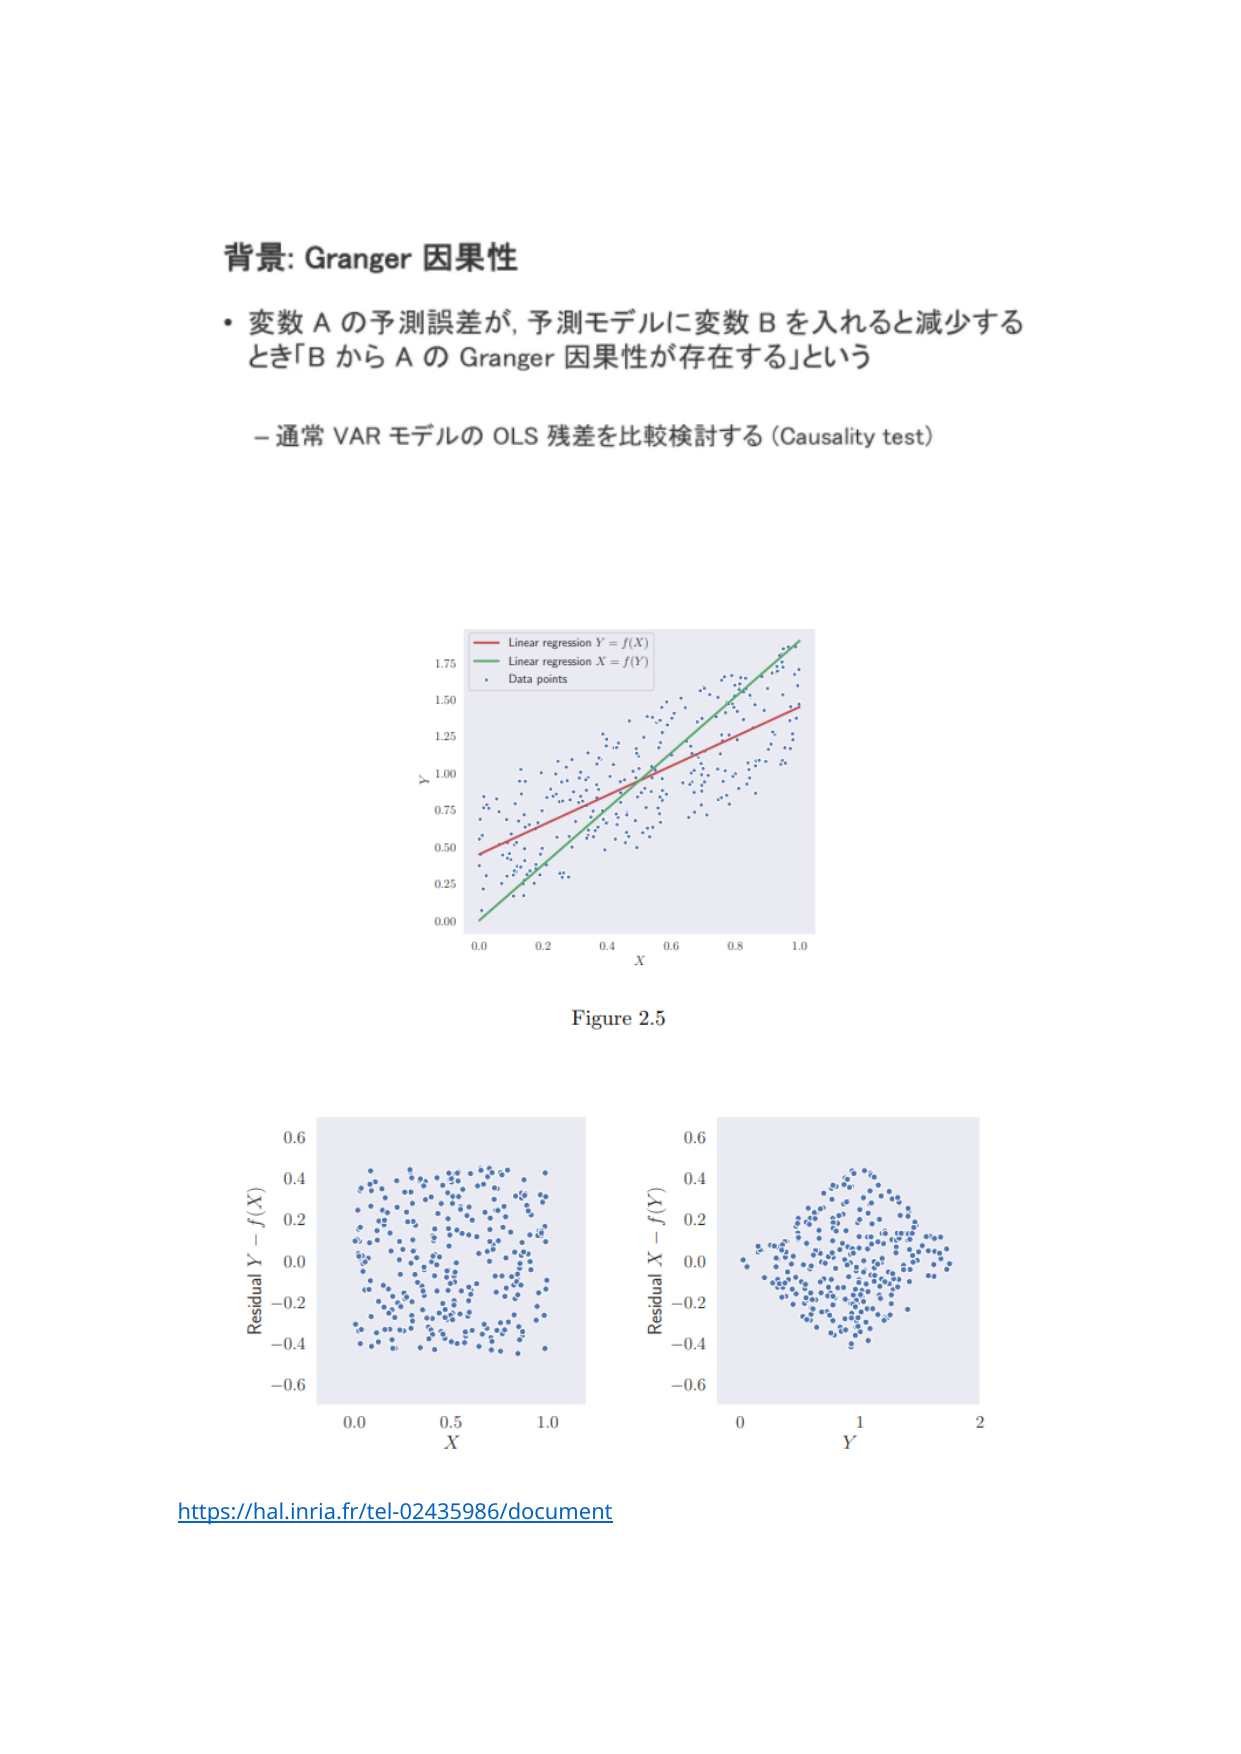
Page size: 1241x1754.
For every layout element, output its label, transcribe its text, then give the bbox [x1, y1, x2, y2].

picture [177, 216, 1063, 611]
text https://hal.inria.fr/tel-02435986/document [177, 1492, 1063, 1529]
picture [177, 629, 1063, 1477]
